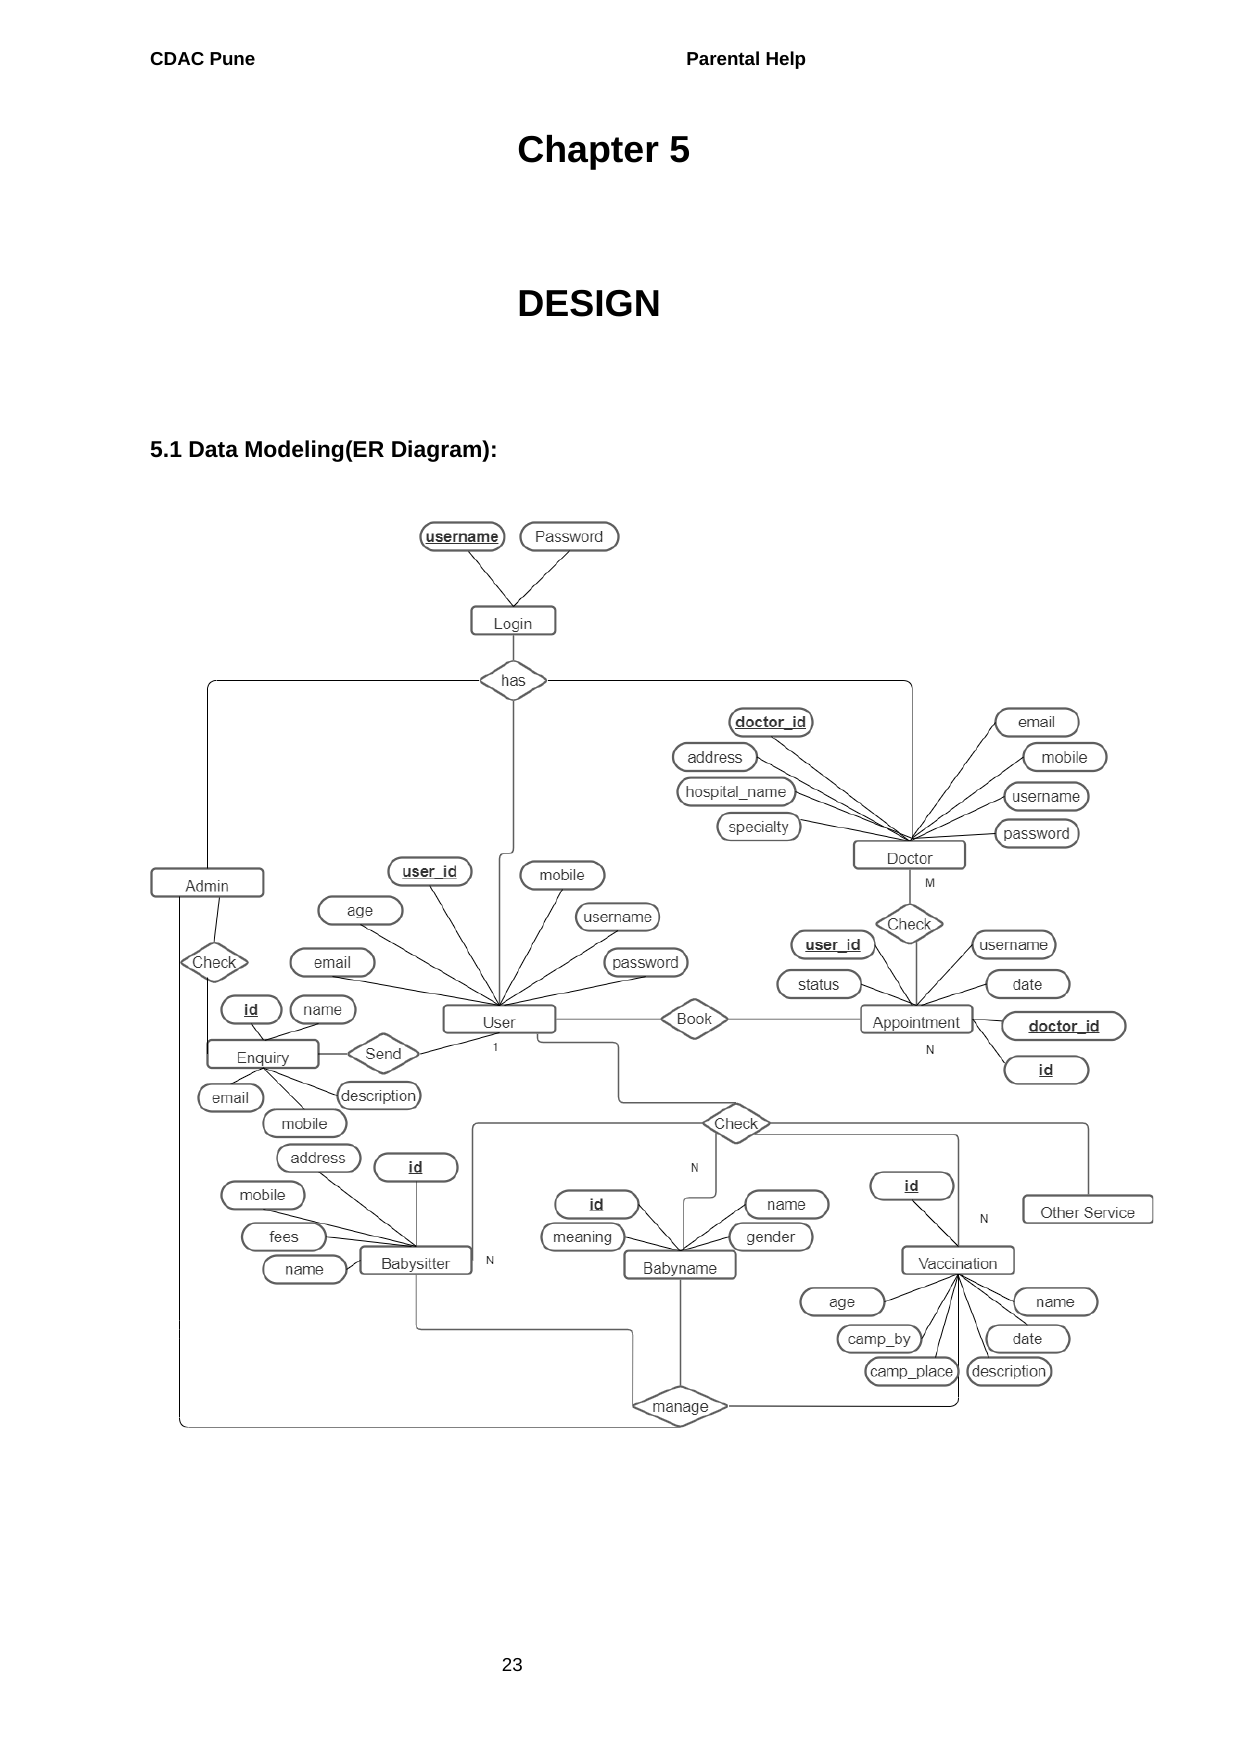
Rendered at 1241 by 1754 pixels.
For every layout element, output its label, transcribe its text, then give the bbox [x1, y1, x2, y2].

text 5.1 Data Modeling(ER Diagram): [150, 436, 1153, 462]
text Chapter 5 [375, 127, 1153, 170]
text DESIGN [375, 282, 1153, 325]
picture [150, 521, 1154, 1428]
